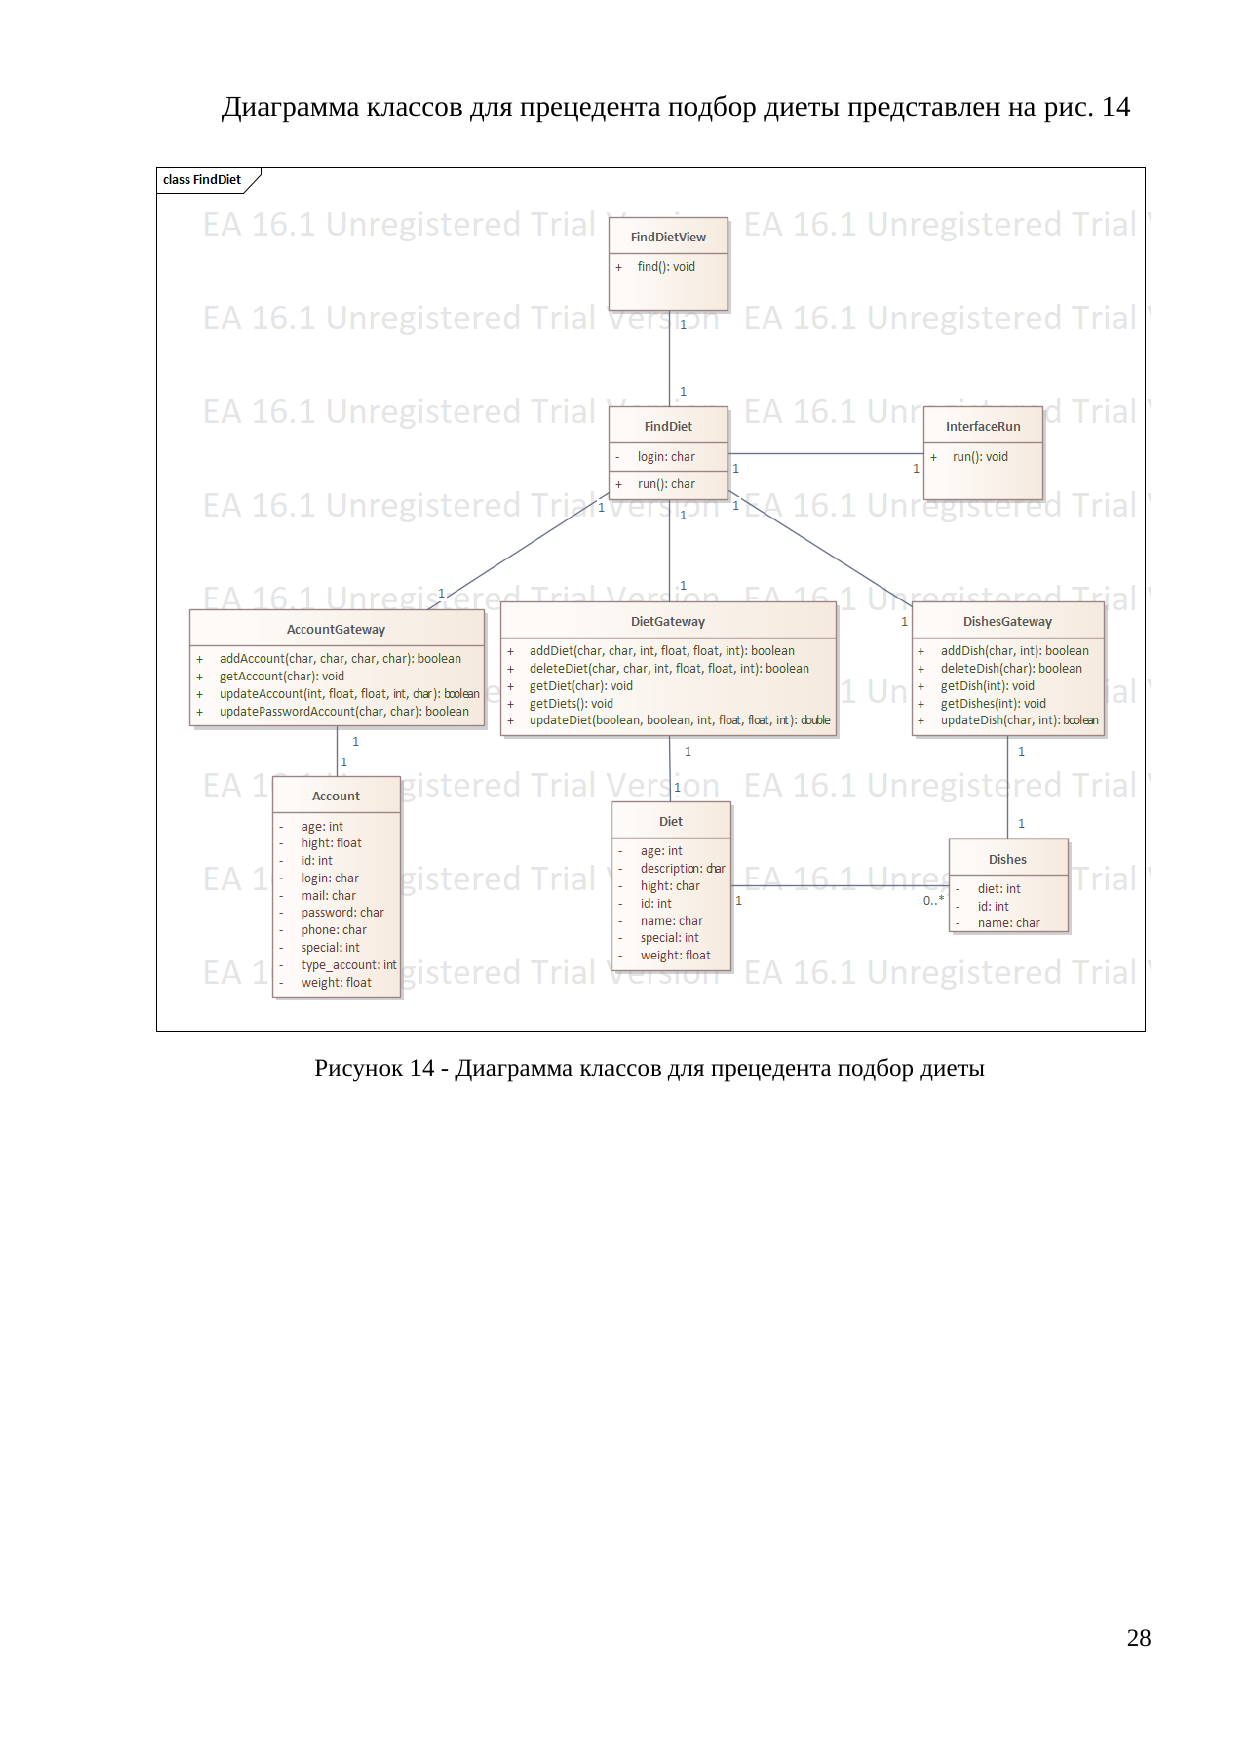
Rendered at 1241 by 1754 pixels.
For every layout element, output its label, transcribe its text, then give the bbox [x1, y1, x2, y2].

text Рисунок 14 - Диаграмма классов для прецедента подбор диеты [148, 1053, 1152, 1082]
picture [148, 159, 1152, 1039]
text Диаграмма классов для прецедента подбор диеты представлен на рис. 14 [148, 89, 1152, 122]
